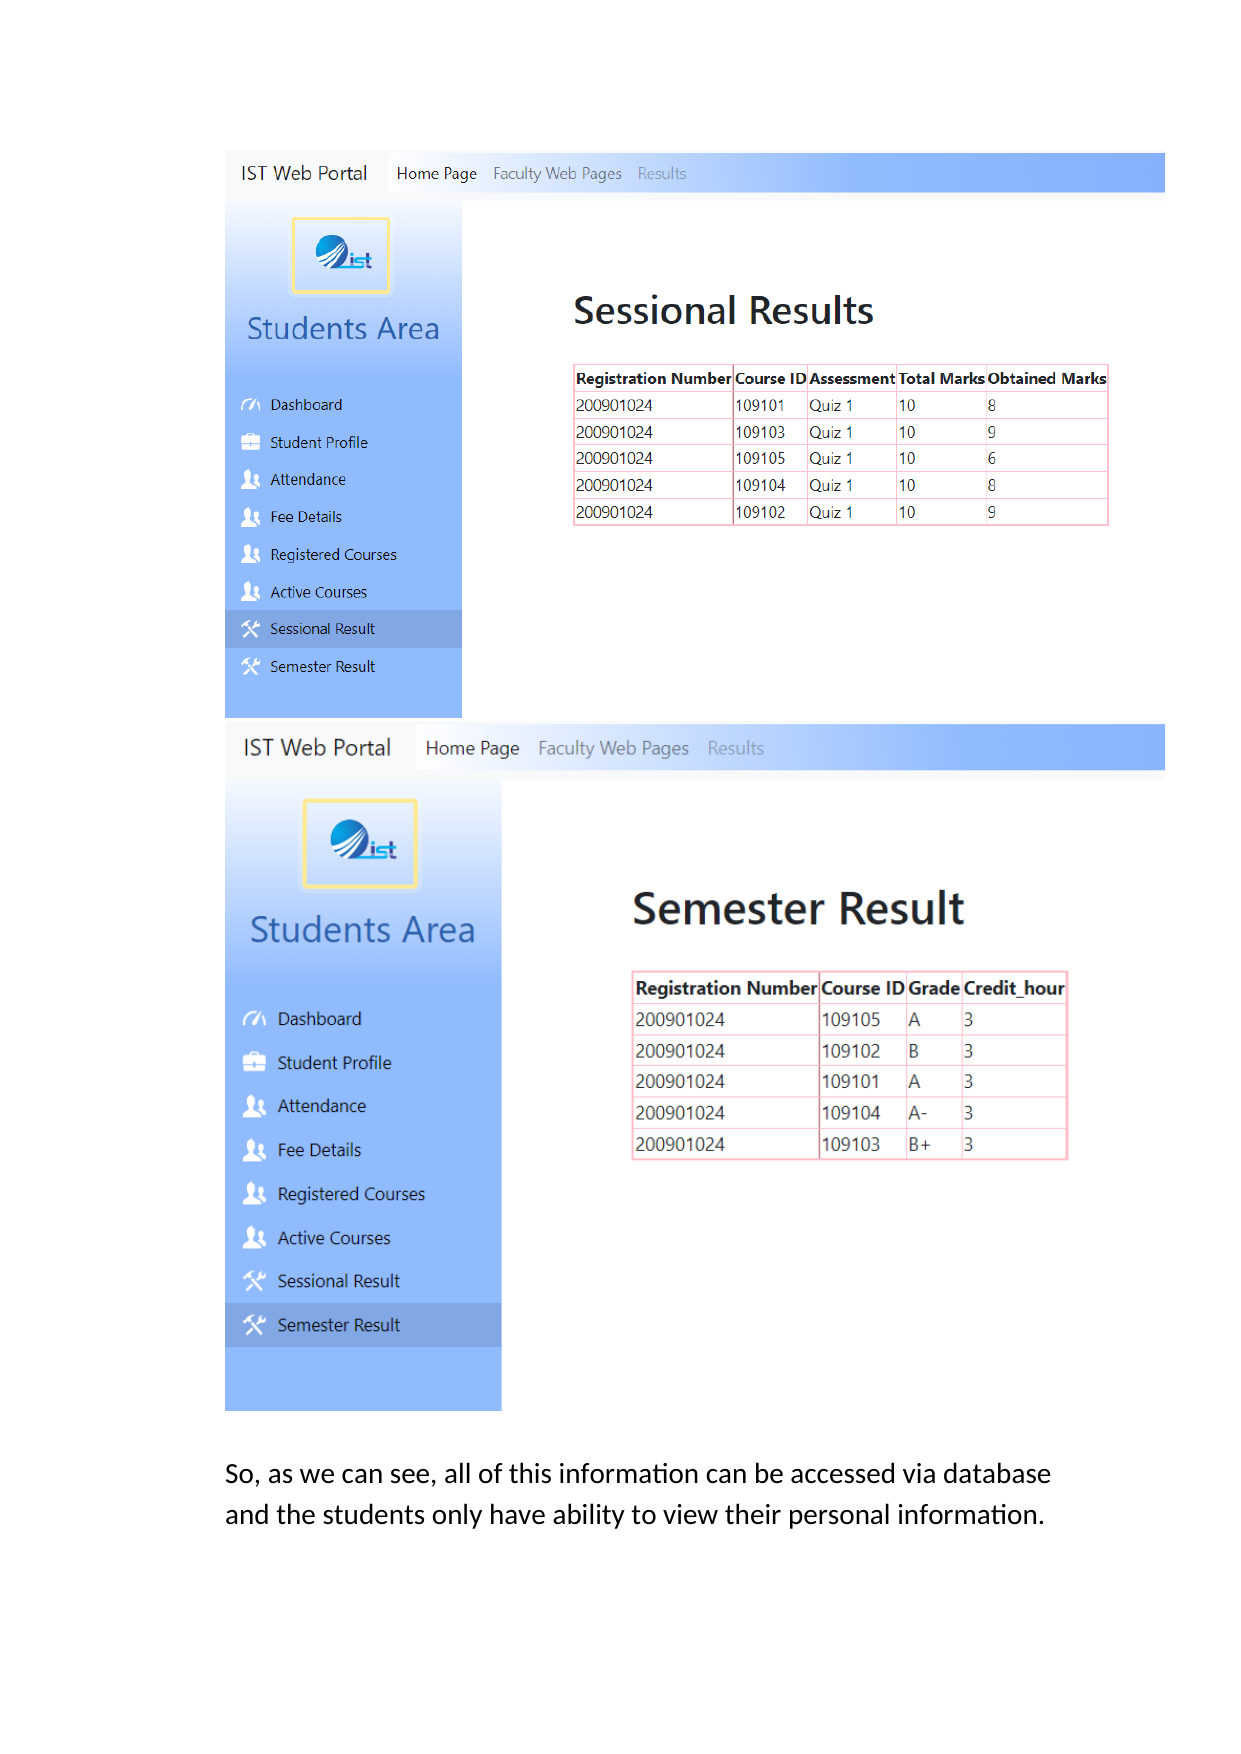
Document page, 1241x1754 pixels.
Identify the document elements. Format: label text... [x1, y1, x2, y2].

picture [225, 150, 1166, 718]
picture [225, 721, 1166, 1411]
list So, as we can see, all of this information can be accessed via database and the students only have ability to view their personal information. [225, 1455, 1090, 1532]
